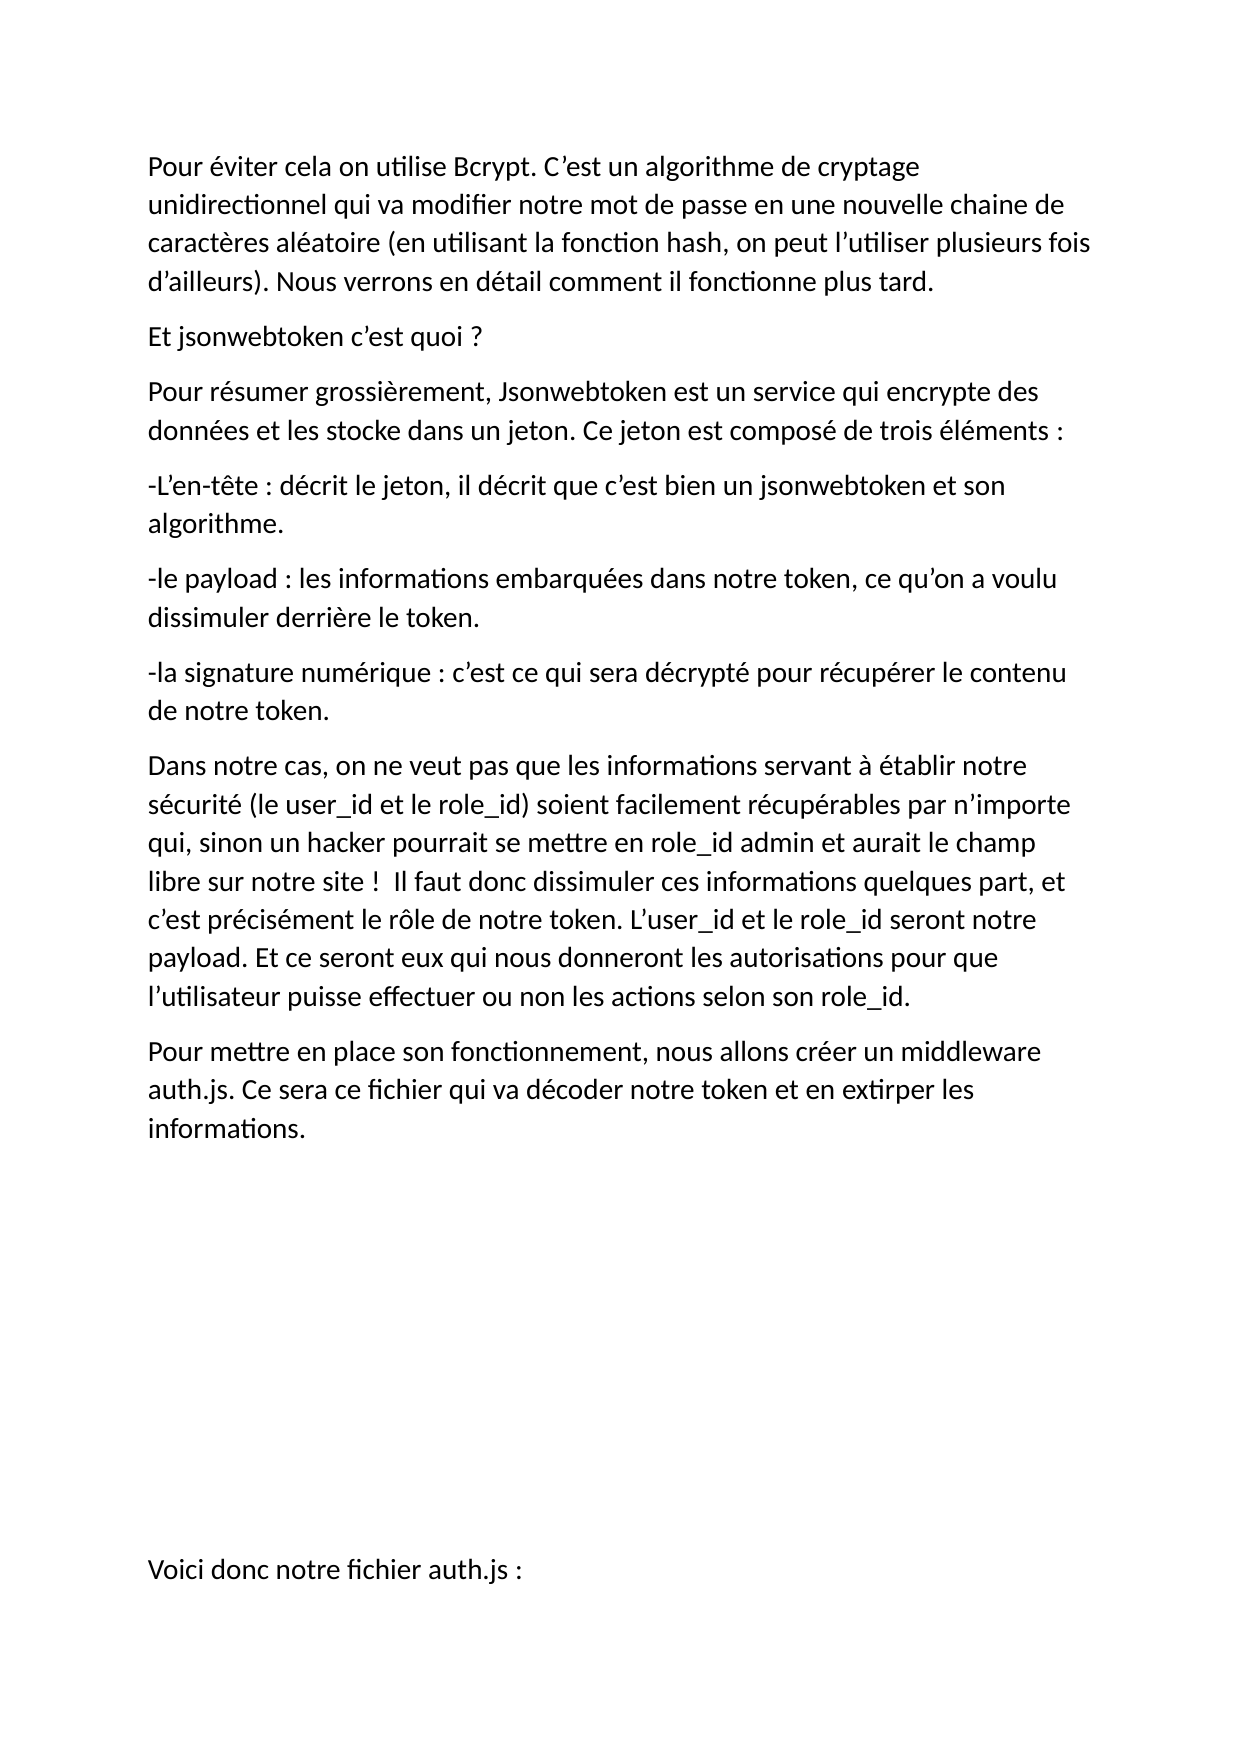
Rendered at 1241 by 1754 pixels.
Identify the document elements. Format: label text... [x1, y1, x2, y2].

text Et jsonwebtoken c’est quoi ? [148, 318, 1093, 354]
text Pour éviter cela on utilise Bcrypt. C’est un algorithme de cryptage unidirectionnel qui va modifier notre mot de passe en une nouvelle chaine de caractères aléatoire (en utilisant la fonction hash, on peut l’utiliser plusieurs fois d’ailleurs). Nous verrons en détail comment il fonctionne plus tard. [148, 148, 1093, 298]
text -la signature numérique : c’est ce qui sera décrypté pour récupérer le contenu de notre token. [148, 654, 1093, 728]
text Pour résumer grossièrement, Jsonwebtoken est un service qui encrypte des données et les stocke dans un jeton. Ce jeton est composé de trois éléments : [148, 373, 1093, 447]
text Dans notre cas, on ne veut pas que les informations servant à établir notre sécurité (le user_id et le role_id) soient facilement récupérables par n’importe qui, sinon un hacker pourrait se mettre en role_id admin et aurait le champ libre sur notre site ! Il faut donc dissimuler ces informations quelques part, et c’est précisément le rôle de notre token. L’user_id et le role_id seront notre payload. Et ce seront eux qui nous donneront les autorisations pour que l’utilisateur puisse effectuer ou non les actions selon son role_id. [148, 747, 1093, 1013]
text -L’en-tête : décrit le jeton, il décrit que c’est bien un jsonwebtoken et son algorithme. [148, 467, 1093, 541]
text -le payload : les informations embarquées dans notre token, ce qu’on a voulu dissimuler derrière le token. [148, 560, 1093, 634]
text Pour mettre en place son fonctionnement, nous allons créer un middleware auth.js. Ce sera ce fichier qui va décoder notre token et en extirper les informations. [148, 1033, 1093, 1146]
text Voici donc notre fichier auth.js : [148, 1551, 1093, 1586]
